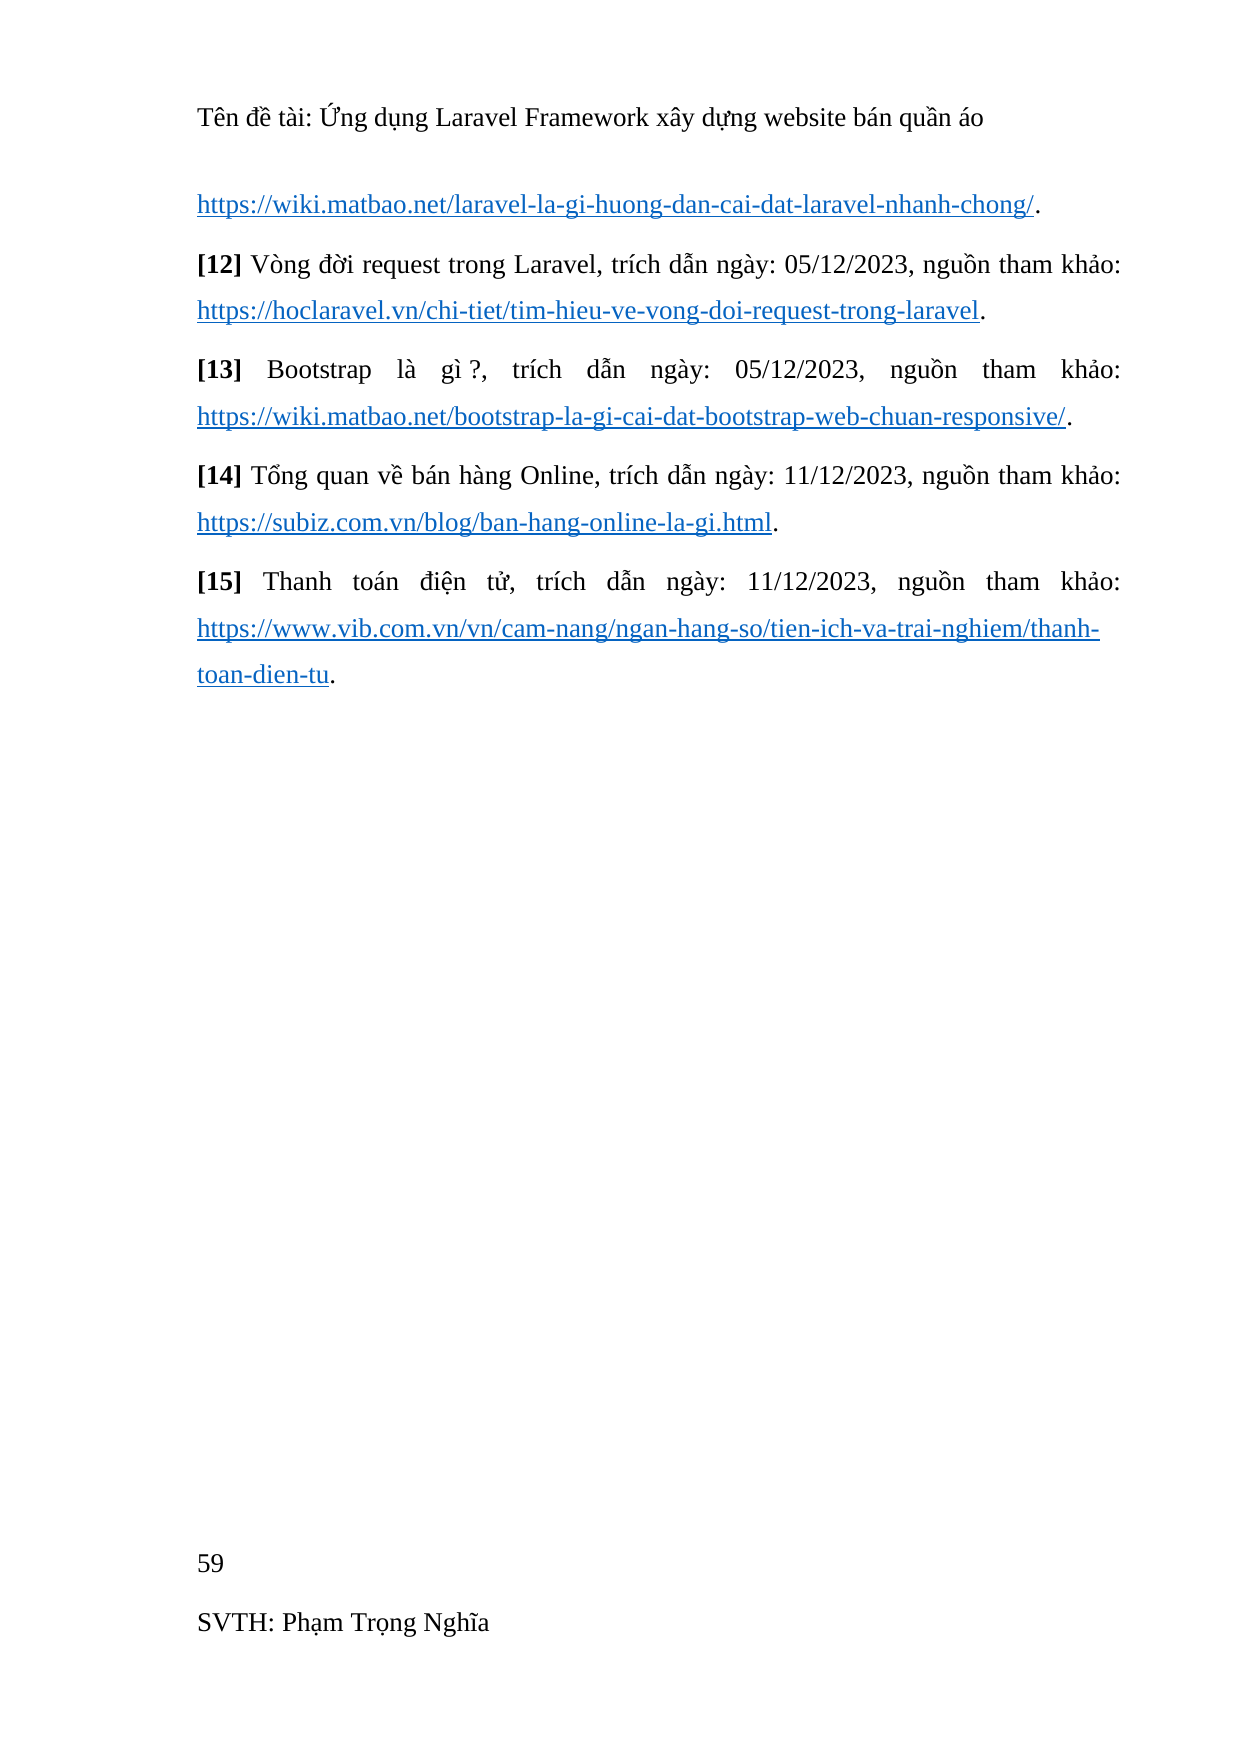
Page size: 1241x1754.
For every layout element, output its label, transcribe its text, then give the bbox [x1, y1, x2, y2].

text [12] Vòng đời request trong Laravel, trích dẫn ngày: 05/12/2023, nguồn tham khảo: https://hoclaravel.vn/chi-tiet/tim-hieu-ve-vong-doi-request-trong-laravel. [197, 248, 1122, 326]
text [197, 188, 1122, 220]
text [15] Thanh toán điện tử, trích dẫn ngày: 11/12/2023, nguồn tham khảo: https://www.vib.com.vn/vn/cam-nang/ngan-hang-so/tien-ich-va-trai-nghiem/thanh-toan-dien-tu. [197, 565, 1122, 690]
text [13] Bootstrap là gì ?, trích dẫn ngày: 05/12/2023, nguồn tham khảo: https://wiki.matbao.net/bootstrap-la-gi-cai-dat-bootstrap-web-chuan-responsive/. [197, 353, 1122, 431]
text [14] Tổng quan về bán hàng Online, trích dẫn ngày: 11/12/2023, nguồn tham khảo: https://subiz.com.vn/blog/ban-hang-online-la-gi.html. [197, 459, 1122, 537]
